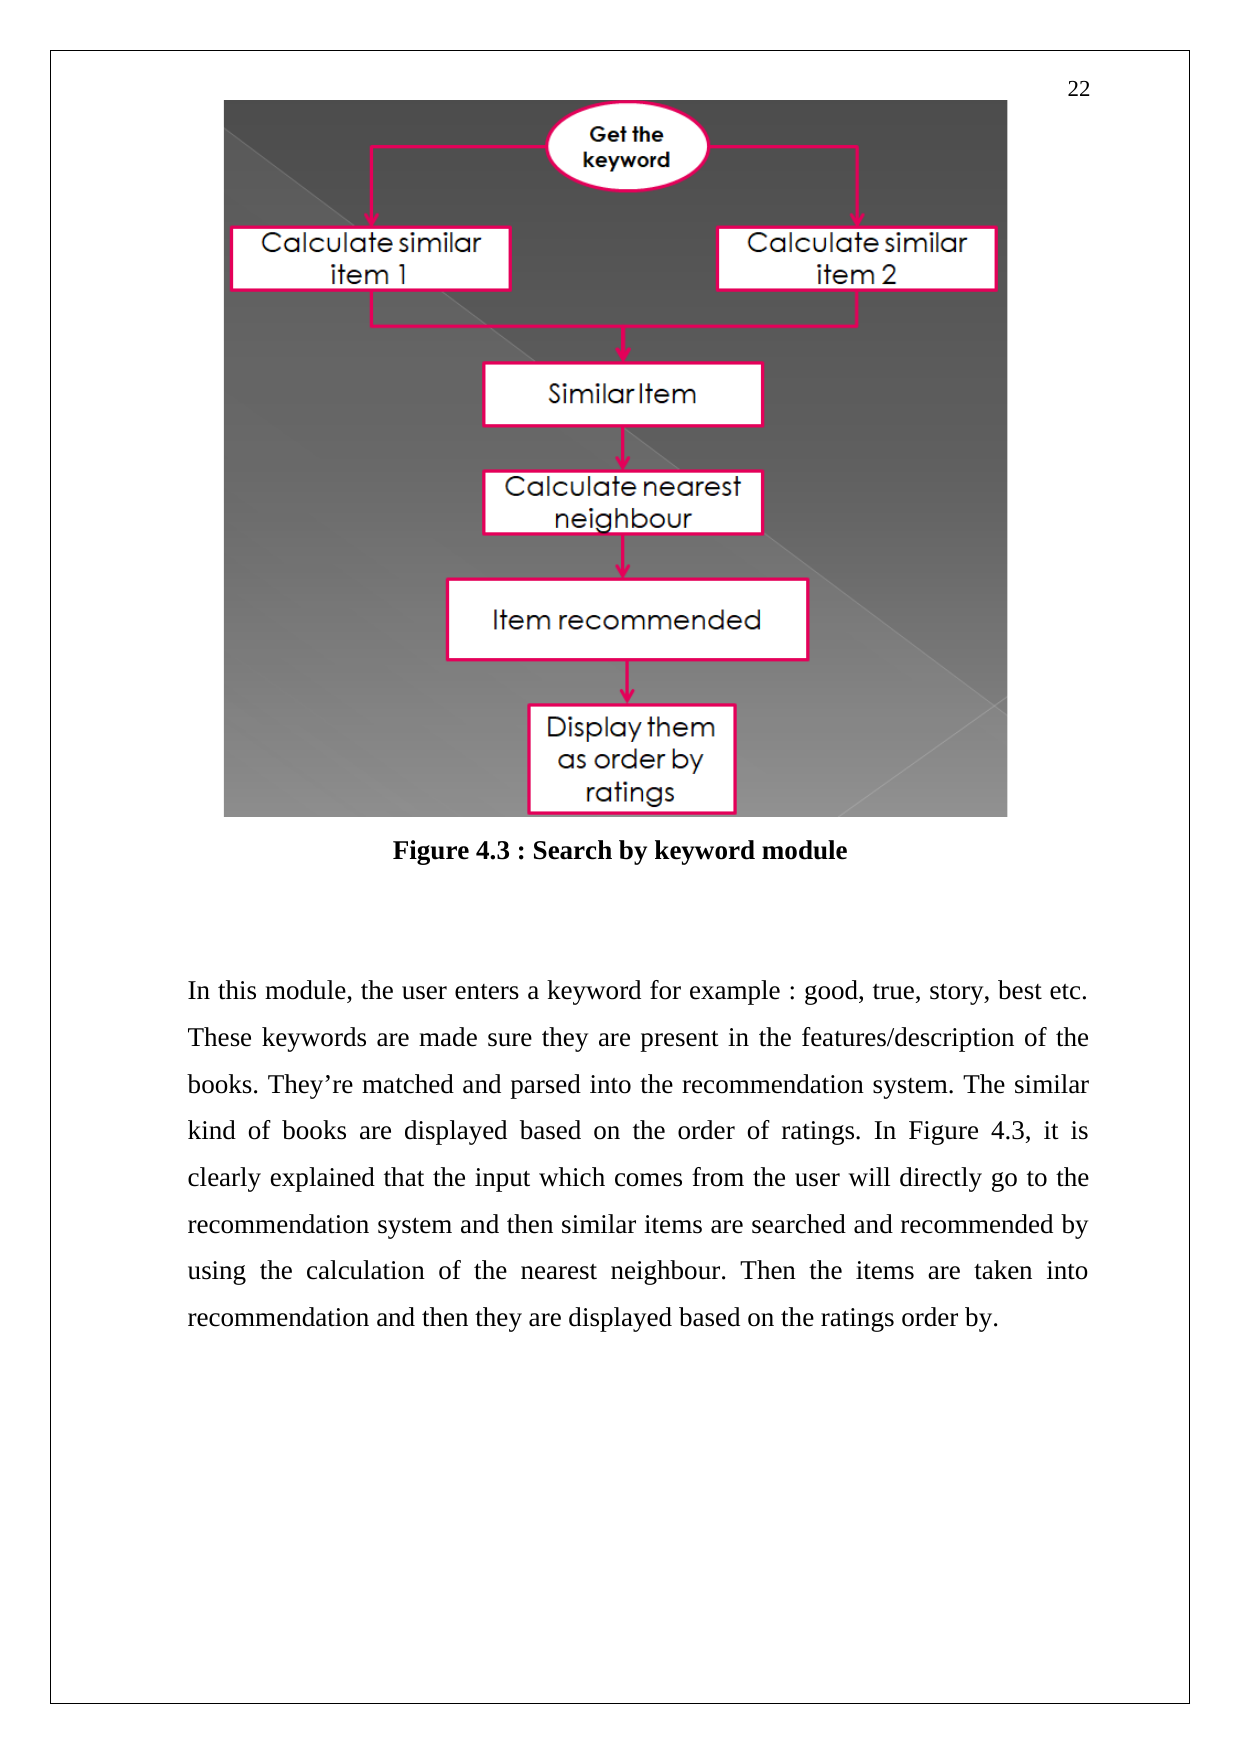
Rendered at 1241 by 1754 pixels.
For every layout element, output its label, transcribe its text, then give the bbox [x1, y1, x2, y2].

picture [223, 100, 1008, 817]
text In this module, the user enters a keyword for example : good, true, story, best etc. These keywords are made sure they are present in the features/description of the books. They’re matched and parsed into the recommendation system. The similar kind of books are displayed based on the order of ratings. In Figure 4.3, it is clearly explained that the input which comes from the user will directly go to the recommendation system and then similar items are searched and recommended by using the calculation of the nearest neighbour. Then the items are taken into recommendation and then they are displayed based on the ratings order by. [187, 974, 1090, 1332]
text Figure 4.3 : Search by keyword module [150, 834, 1090, 866]
